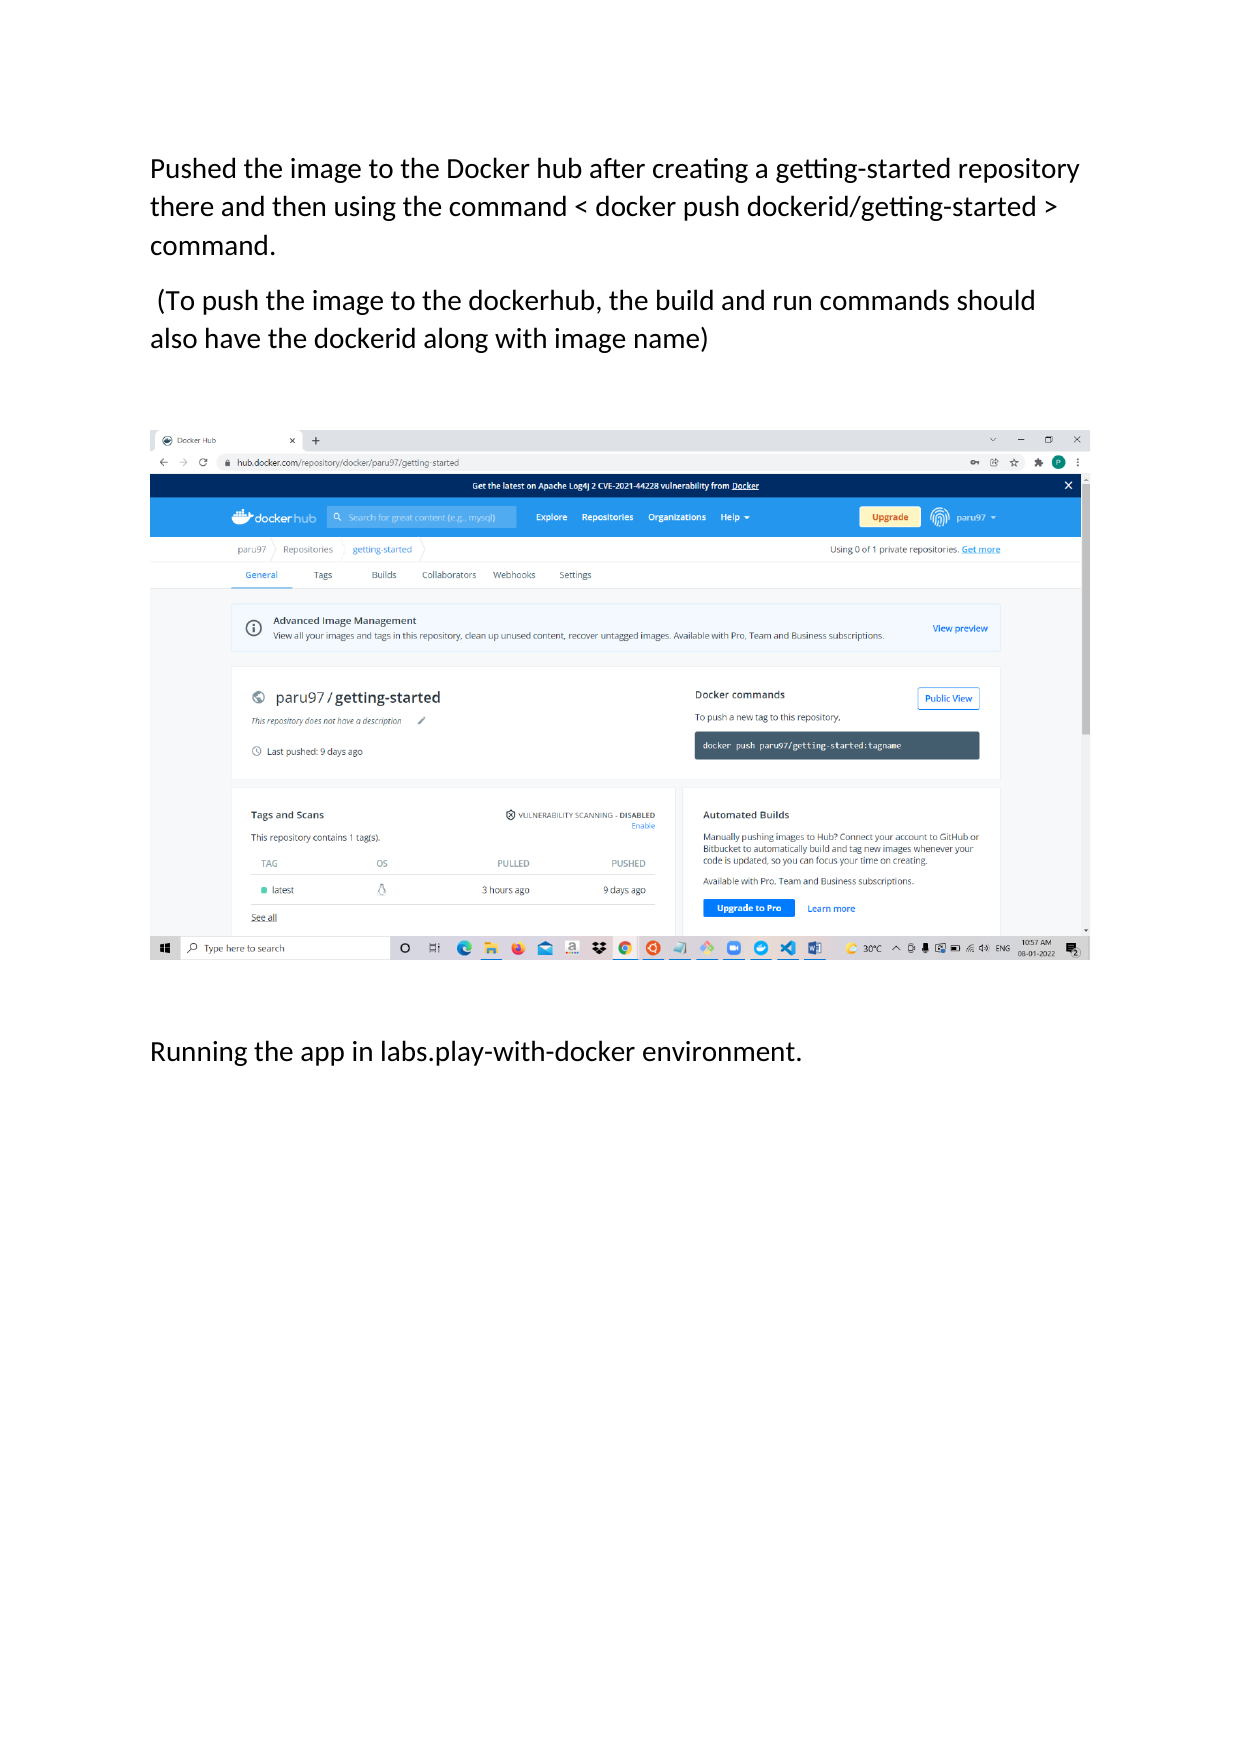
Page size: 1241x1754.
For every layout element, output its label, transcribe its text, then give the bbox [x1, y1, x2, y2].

text Running the app in labs.play-with-docker environment. [150, 1033, 1090, 1069]
text (To push the image to the dockerhub, the build and run commands should also have the dockerid along with image name) [150, 282, 1090, 356]
picture [150, 430, 1091, 960]
text Pushed the image to the Docker hub after creating a getting-started repository there and then using the command < docker push dockerid/getting-started > command. [150, 150, 1090, 262]
